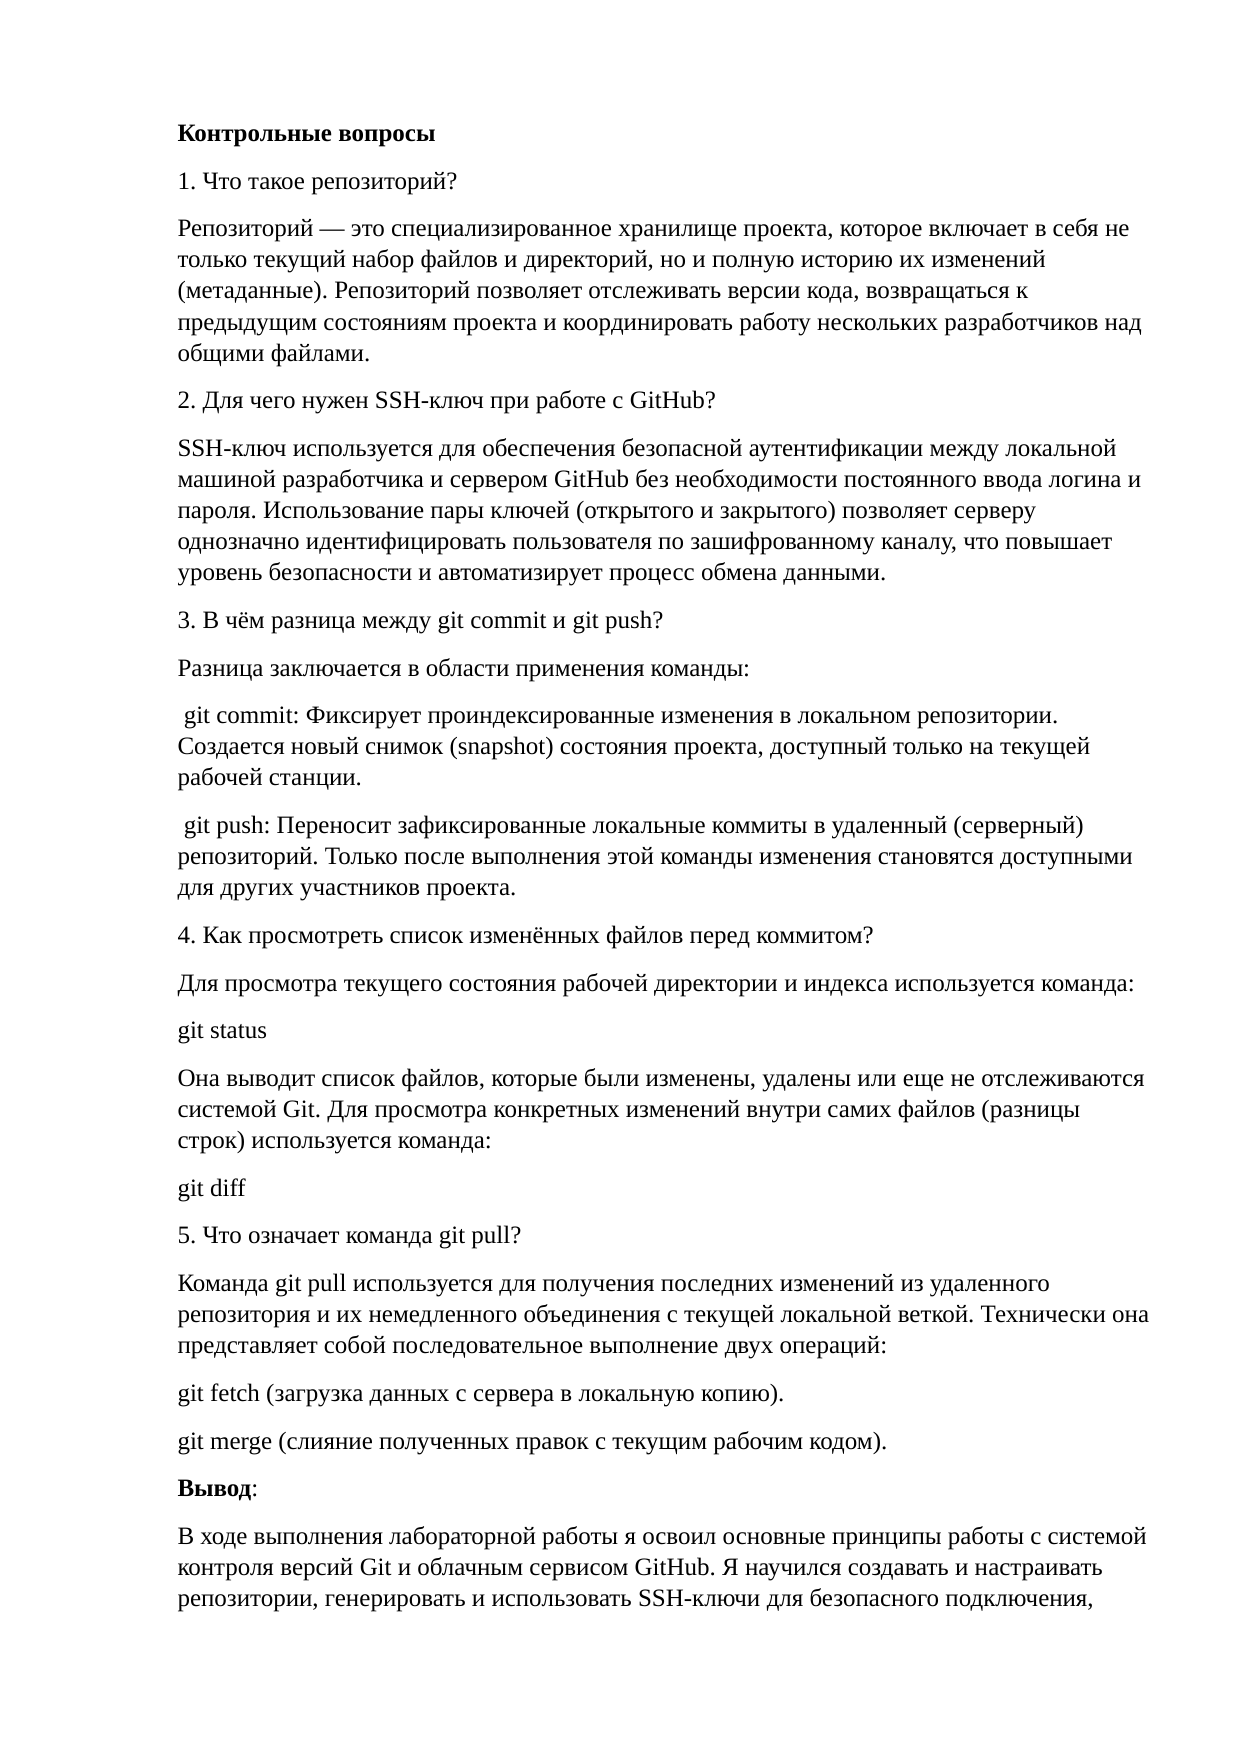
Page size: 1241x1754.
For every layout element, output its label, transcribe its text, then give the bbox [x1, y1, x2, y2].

text git merge (слияние полученных правок с текущим рабочим кодом). [177, 1426, 1152, 1454]
text git status [177, 1015, 1152, 1044]
text Разница заключается в области применения команды: [177, 653, 1152, 681]
text 1. Что такое репозиторий? [177, 166, 1152, 194]
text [177, 1521, 1152, 1612]
text Вывод: [177, 1473, 1152, 1502]
text SSH-ключ используется для обеспечения безопасной аутентификации между локальной машиной разработчика и сервером GitHub без необходимости постоянного ввода логина и пароля. Использование пары ключей (открытого и закрытого) позволяет серверу однозначно идентифицировать пользователя по зашифрованному каналу, что повышает уровень безопасности и автоматизирует процесс обмена данными. [177, 433, 1152, 586]
text 2. Для чего нужен SSH‑ключ при работе с GitHub? [177, 385, 1152, 414]
text Для просмотра текущего состояния рабочей директории и индекса используется команда: [177, 968, 1152, 996]
text 3. В чём разница между git commit и git push? [177, 605, 1152, 634]
text git fetch (загрузка данных с сервера в локальную копию). [177, 1378, 1152, 1407]
text 4. Как просмотреть список изменённых файлов перед коммитом? [177, 920, 1152, 949]
text git push: Переносит зафиксированные локальные коммиты в удаленный (серверный) репозиторий. Только после выполнения этой команды изменения становятся доступными для других участников проекта. [177, 810, 1152, 901]
text 5. Что означает команда git pull? [177, 1221, 1152, 1249]
text Команда git pull используется для получения последних изменений из удаленного репозитория и их немедленного объединения с текущей локальной веткой. Технически она представляет собой последовательное выполнение двух операций: [177, 1268, 1152, 1359]
text Репозиторий — это специализированное хранилище проекта, которое включает в себя не только текущий набор файлов и директорий, но и полную историю их изменений (метаданные). Репозиторий позволяет отслеживать версии кода, возвращаться к предыдущим состояниям проекта и координировать работу нескольких разработчиков над общими файлами. [177, 213, 1152, 366]
text Она выводит список файлов, которые были изменены, удалены или еще не отслеживаются системой Git. Для просмотра конкретных изменений внутри самих файлов (разницы строк) используется команда: [177, 1063, 1152, 1154]
text git commit: Фиксирует проиндексированные изменения в локальном репозитории. Создается новый снимок (snapshot) состояния проекта, доступный только на текущей рабочей станции. [177, 700, 1152, 791]
text git diff [177, 1173, 1152, 1202]
subtitle Контрольные вопросы [177, 118, 1152, 147]
